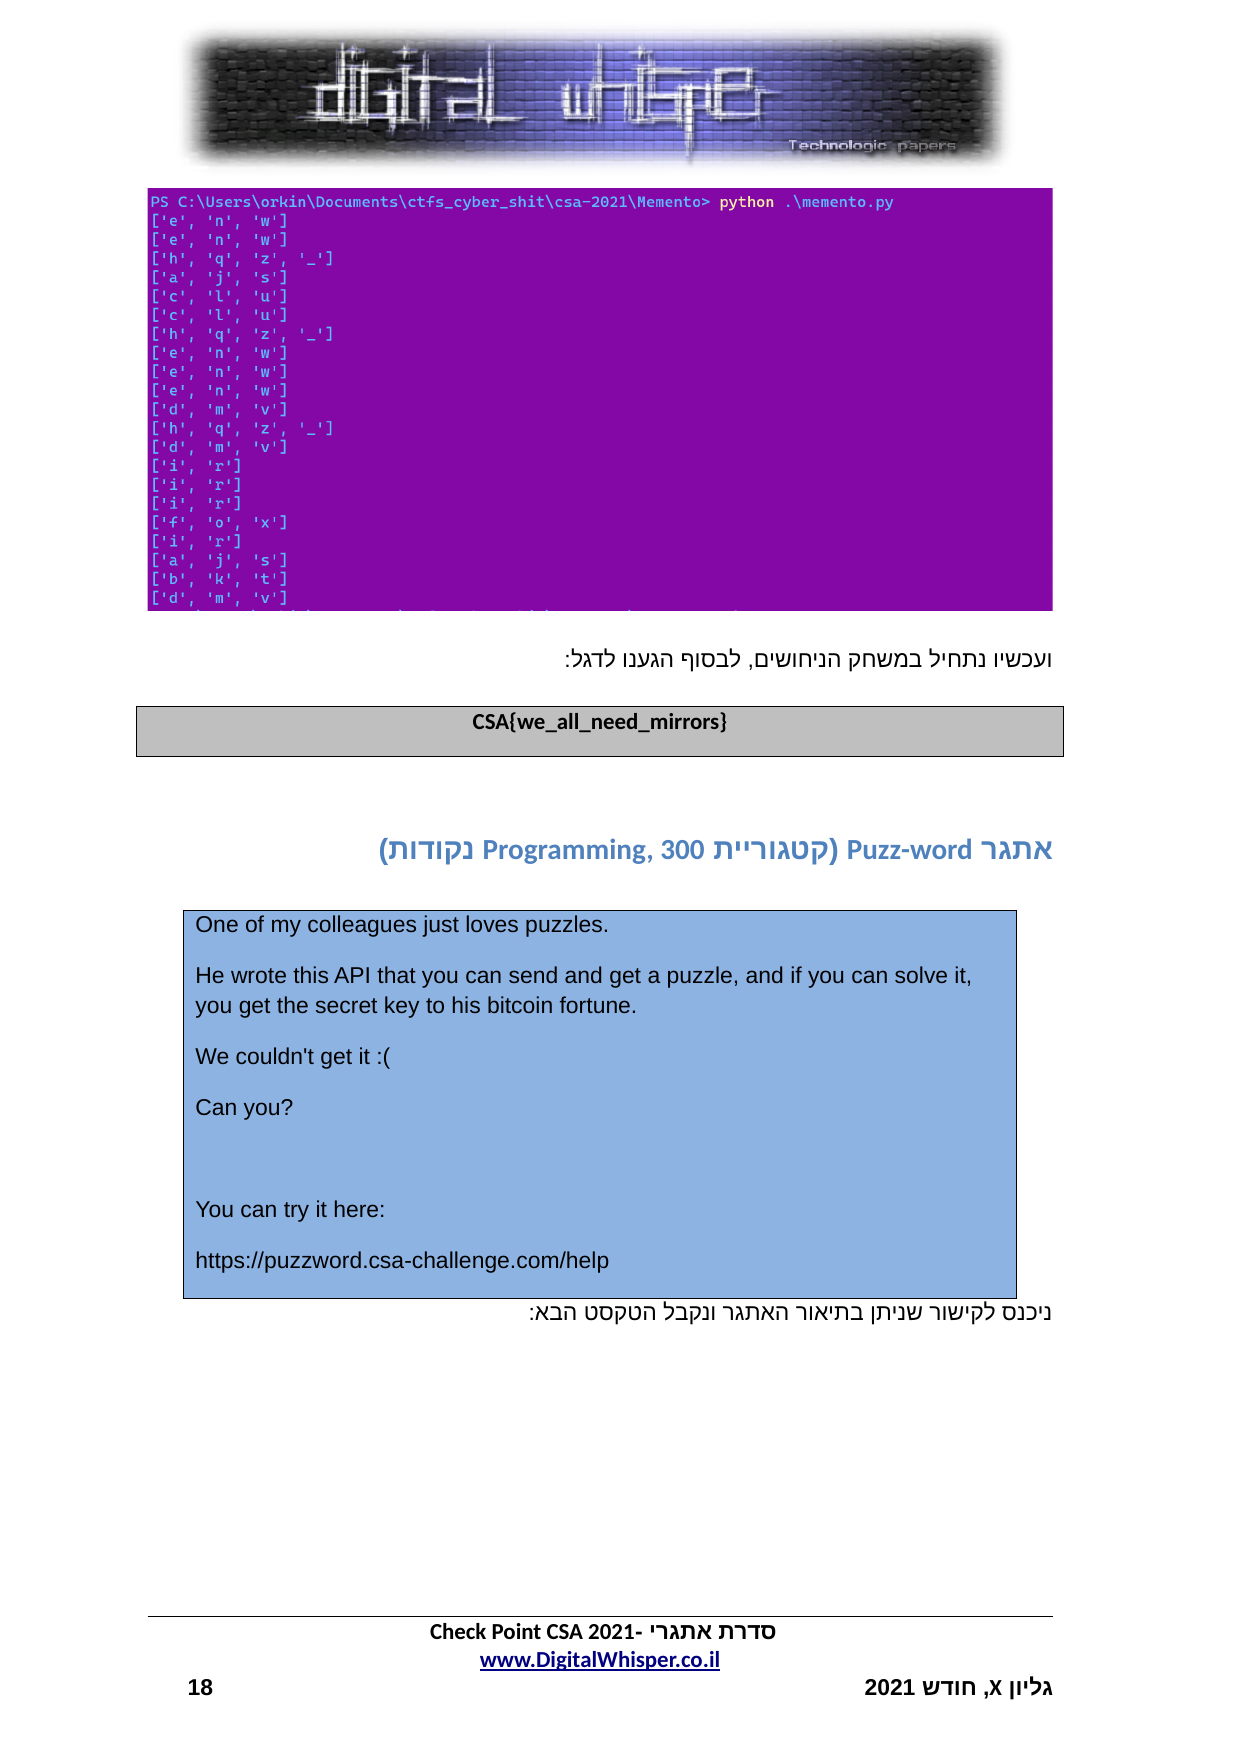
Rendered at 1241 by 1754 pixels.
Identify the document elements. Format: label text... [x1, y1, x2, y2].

table_header One of my colleagues just loves puzzles. He wrote this API that you can send and get a puzzle, and if you can solve it, you get the secret key to his bitcoin fortune. We couldn't get it :( Can you? You can try it here: https://puzzword.csa-challenge.com/help [184, 911, 1016, 1298]
text אתגר Puzz-word (קטגוריית Programming, 300 נקודות) [148, 831, 1053, 867]
picture [147, 188, 1053, 611]
table_header CSA{we_all_need_mirrors} [137, 707, 1063, 756]
picture [147, 19, 1047, 178]
text ניכנס לקישור שניתן בתיאור האתגר ונקבל הטקסט הבא: [148, 1299, 1053, 1326]
text ועכשיו נתחיל במשחק הניחושים, לבסוף הגענו לדגל: [148, 646, 1053, 672]
